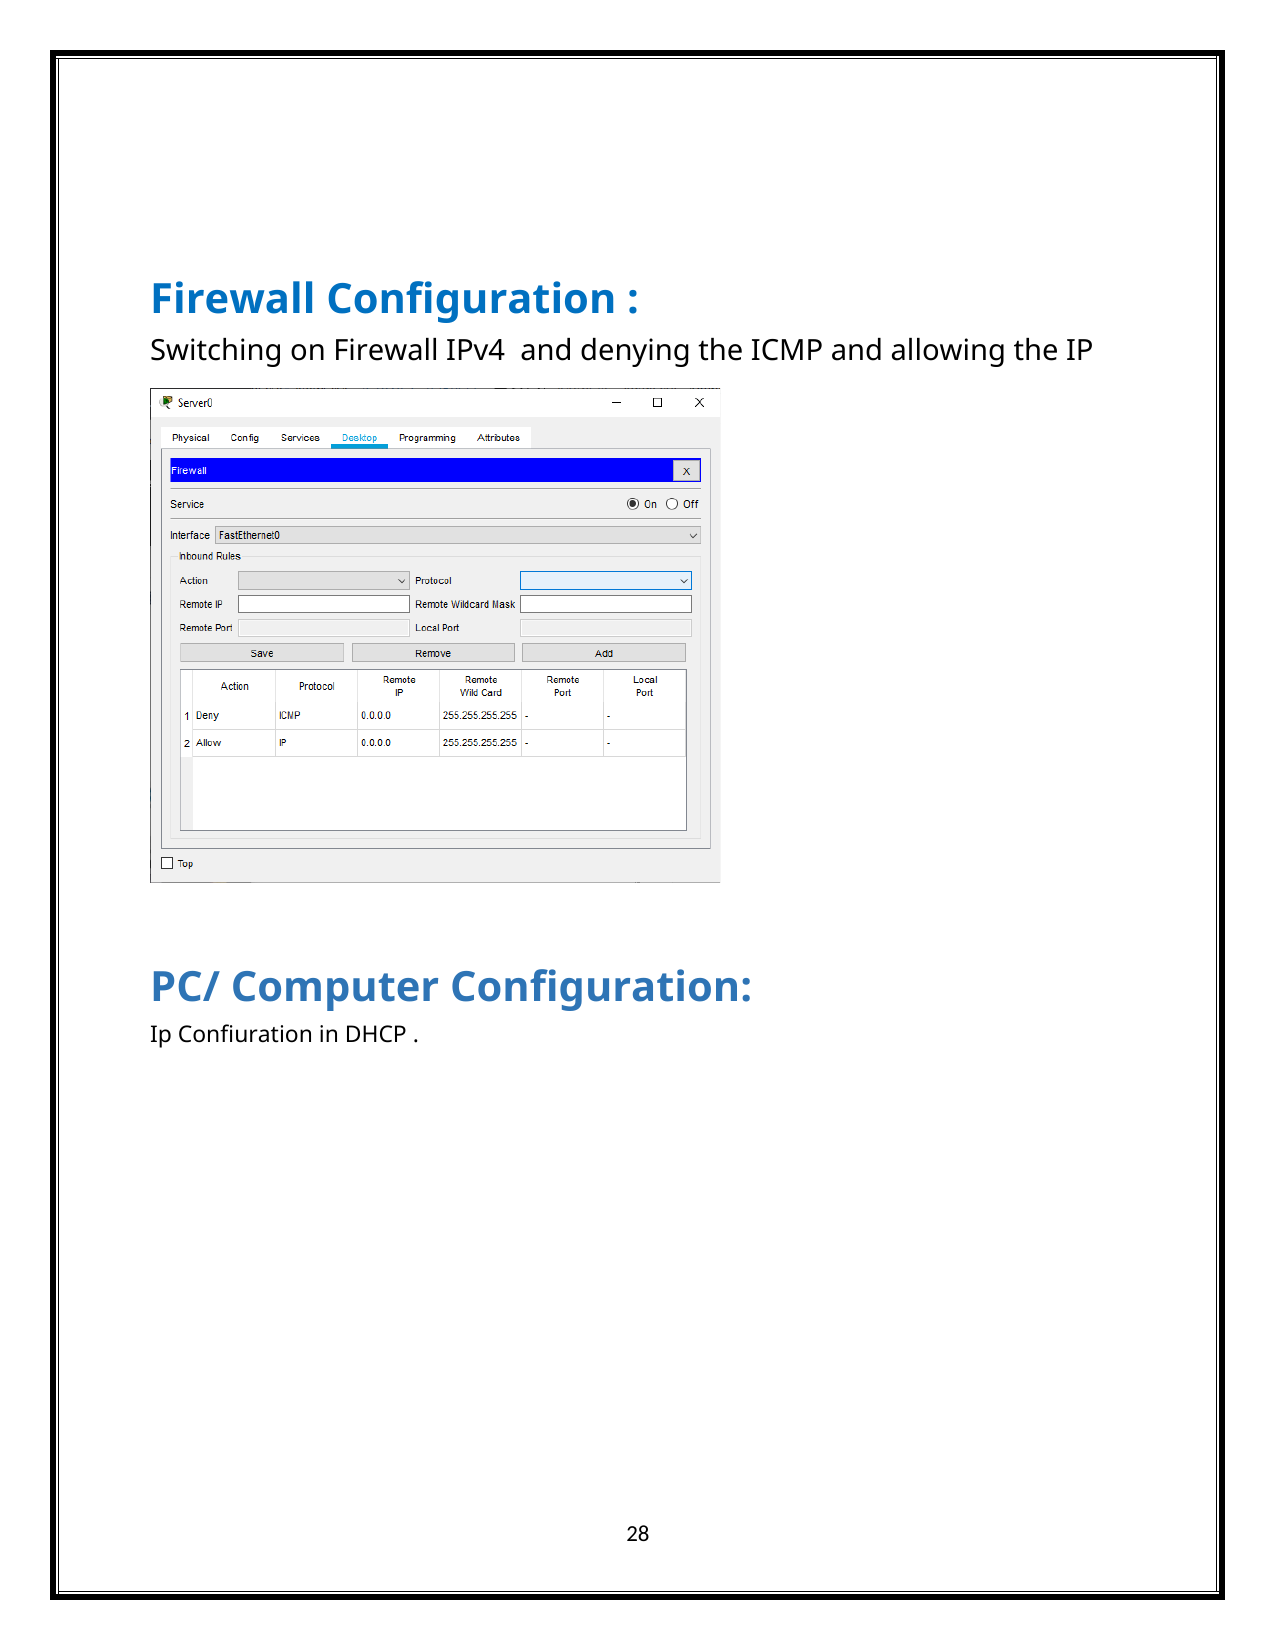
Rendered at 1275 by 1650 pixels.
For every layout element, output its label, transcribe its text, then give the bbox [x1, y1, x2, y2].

text Ip Confiuration in DHCP . [150, 1018, 1125, 1049]
picture [150, 388, 721, 883]
text Firewall Configuration : Switching on Firewall IPv4 and denying the ICMP and allowing the IP [150, 269, 1125, 368]
subtitle PC/ Computer Configuration: [150, 957, 1125, 1014]
